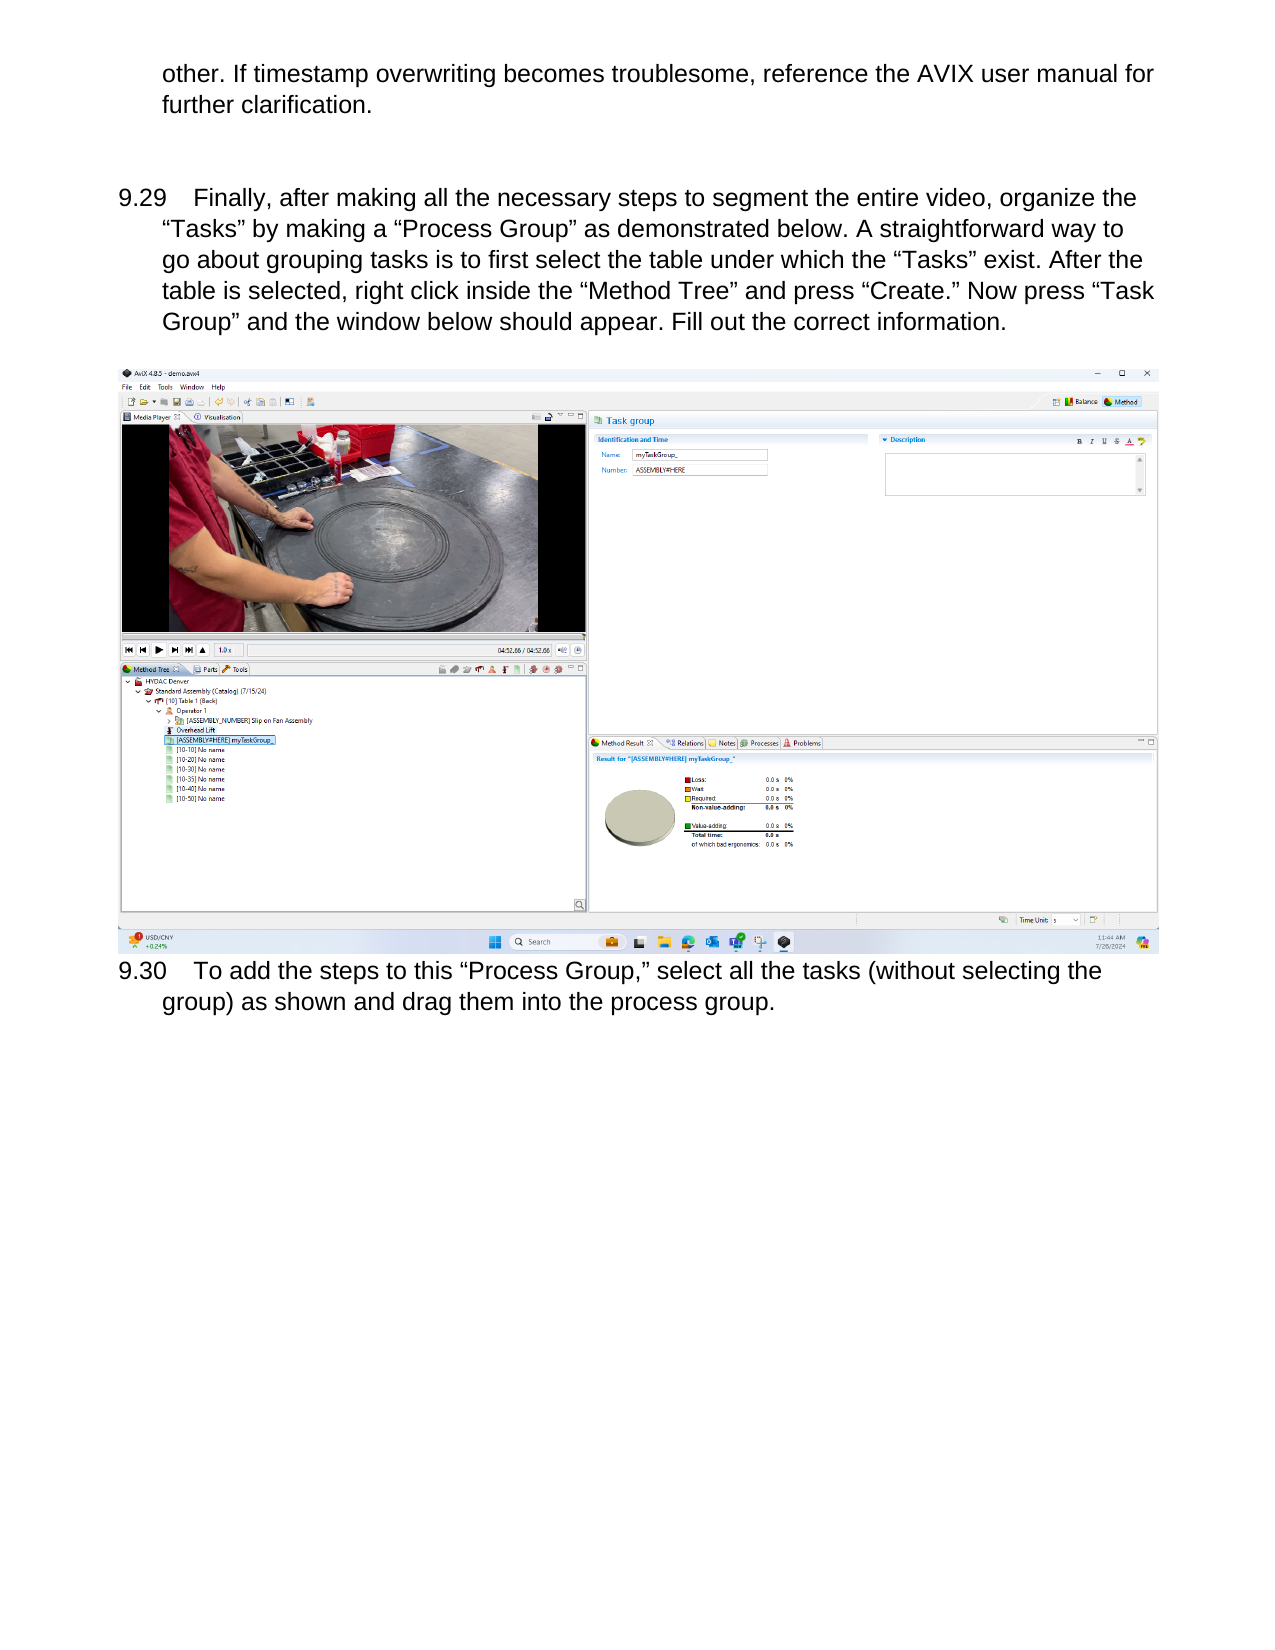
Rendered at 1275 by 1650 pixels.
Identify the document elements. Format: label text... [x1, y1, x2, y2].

list To add the steps to this “Process Group,” select all the tasks (without selecting the group) as shown and drag them into the process group. [118, 956, 1157, 1016]
list Finally, after making all the necessary steps to segment the entire video, organize the “Tasks” by making a “Process Group” as demonstrated below. A straightforward way to go about grouping tasks is to first select the table under which the “Tasks” exist. After the table is selected, right click inside the “Method Tree” and press “Create.” Now press “Task Group” and the window below should appear. Fill out the correct information. [118, 183, 1157, 336]
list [118, 59, 1157, 119]
